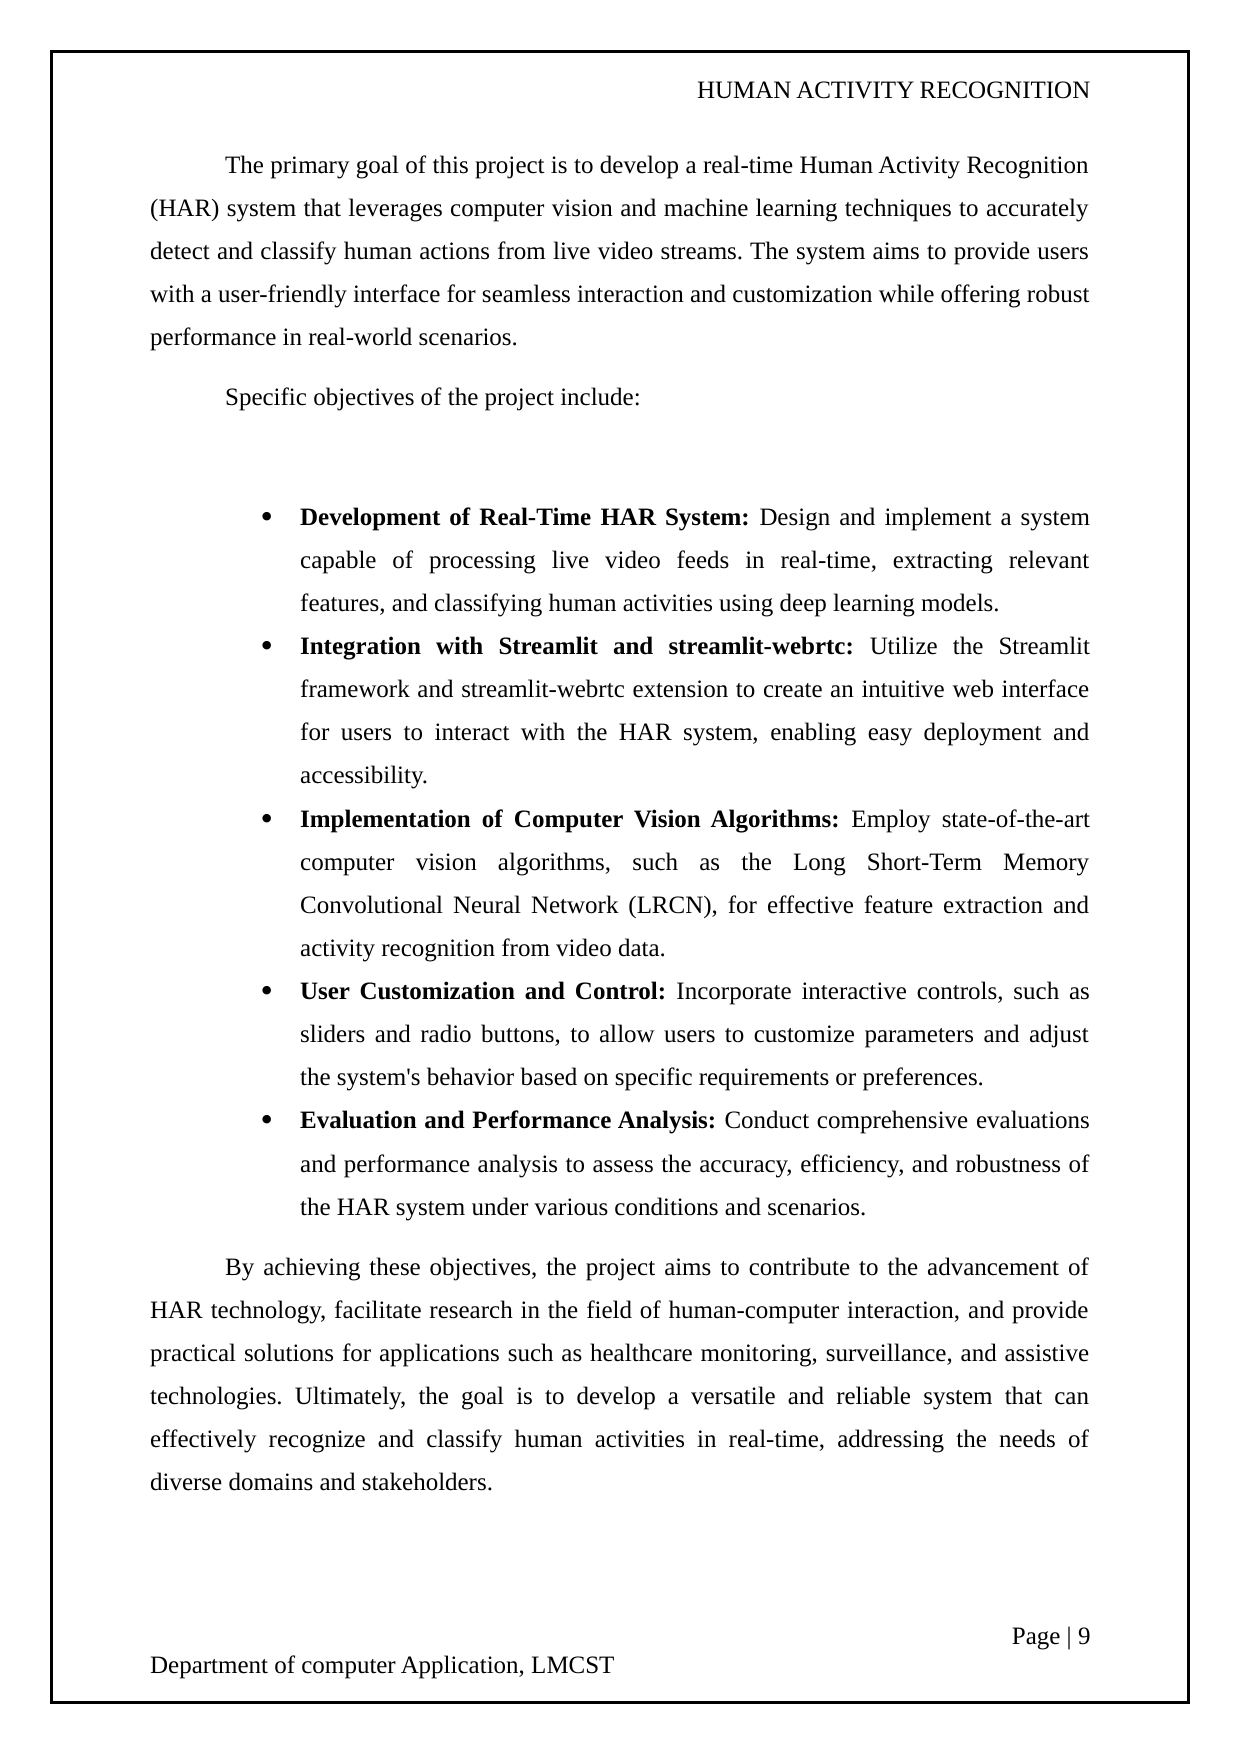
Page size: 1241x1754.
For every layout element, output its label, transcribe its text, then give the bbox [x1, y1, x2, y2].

text Specific objectives of the project include: [150, 382, 1090, 411]
list User Customization and Control: Incorporate interactive controls, such as sliders and radio buttons, to allow users to customize parameters and adjust the system's behavior based on specific requirements or preferences. [262, 976, 1090, 1091]
list Evaluation and Performance Analysis: Conduct comprehensive evaluations and performance analysis to assess the accuracy, efficiency, and robustness of the HAR system under various conditions and scenarios. [262, 1106, 1090, 1221]
list Integration with Streamlit and streamlit-webrtc: Utilize the Streamlit framework and streamlit-webrtc extension to create an intuitive web interface for users to interact with the HAR system, enabling easy deployment and accessibility. [262, 631, 1090, 789]
text By achieving these objectives, the project aims to contribute to the advancement of HAR technology, facilitate research in the field of human-computer interaction, and provide practical solutions for applications such as healthcare monitoring, surveillance, and assistive technologies. Ultimately, the goal is to develop a versatile and reliable system that can effectively recognize and classify human activities in real-time, addressing the needs of diverse domains and stakeholders. [150, 1252, 1090, 1496]
list Development of Real-Time HAR System: Design and implement a system capable of processing live video feeds in real-time, extracting relevant features, and classifying human activities using deep learning models. [262, 502, 1090, 617]
list Implementation of Computer Vision Algorithms: Employ state-of-the-art computer vision algorithms, such as the Long Short-Term Memory Convolutional Neural Network (LRCN), for effective feature extraction and activity recognition from video data. [262, 804, 1090, 962]
text The primary goal of this project is to develop a real-time Human Activity Recognition (HAR) system that leverages computer vision and machine learning techniques to accurately detect and classify human actions from live video streams. The system aims to provide users with a user-friendly interface for seamless interaction and customization while offering robust performance in real-world scenarios. [150, 150, 1090, 351]
